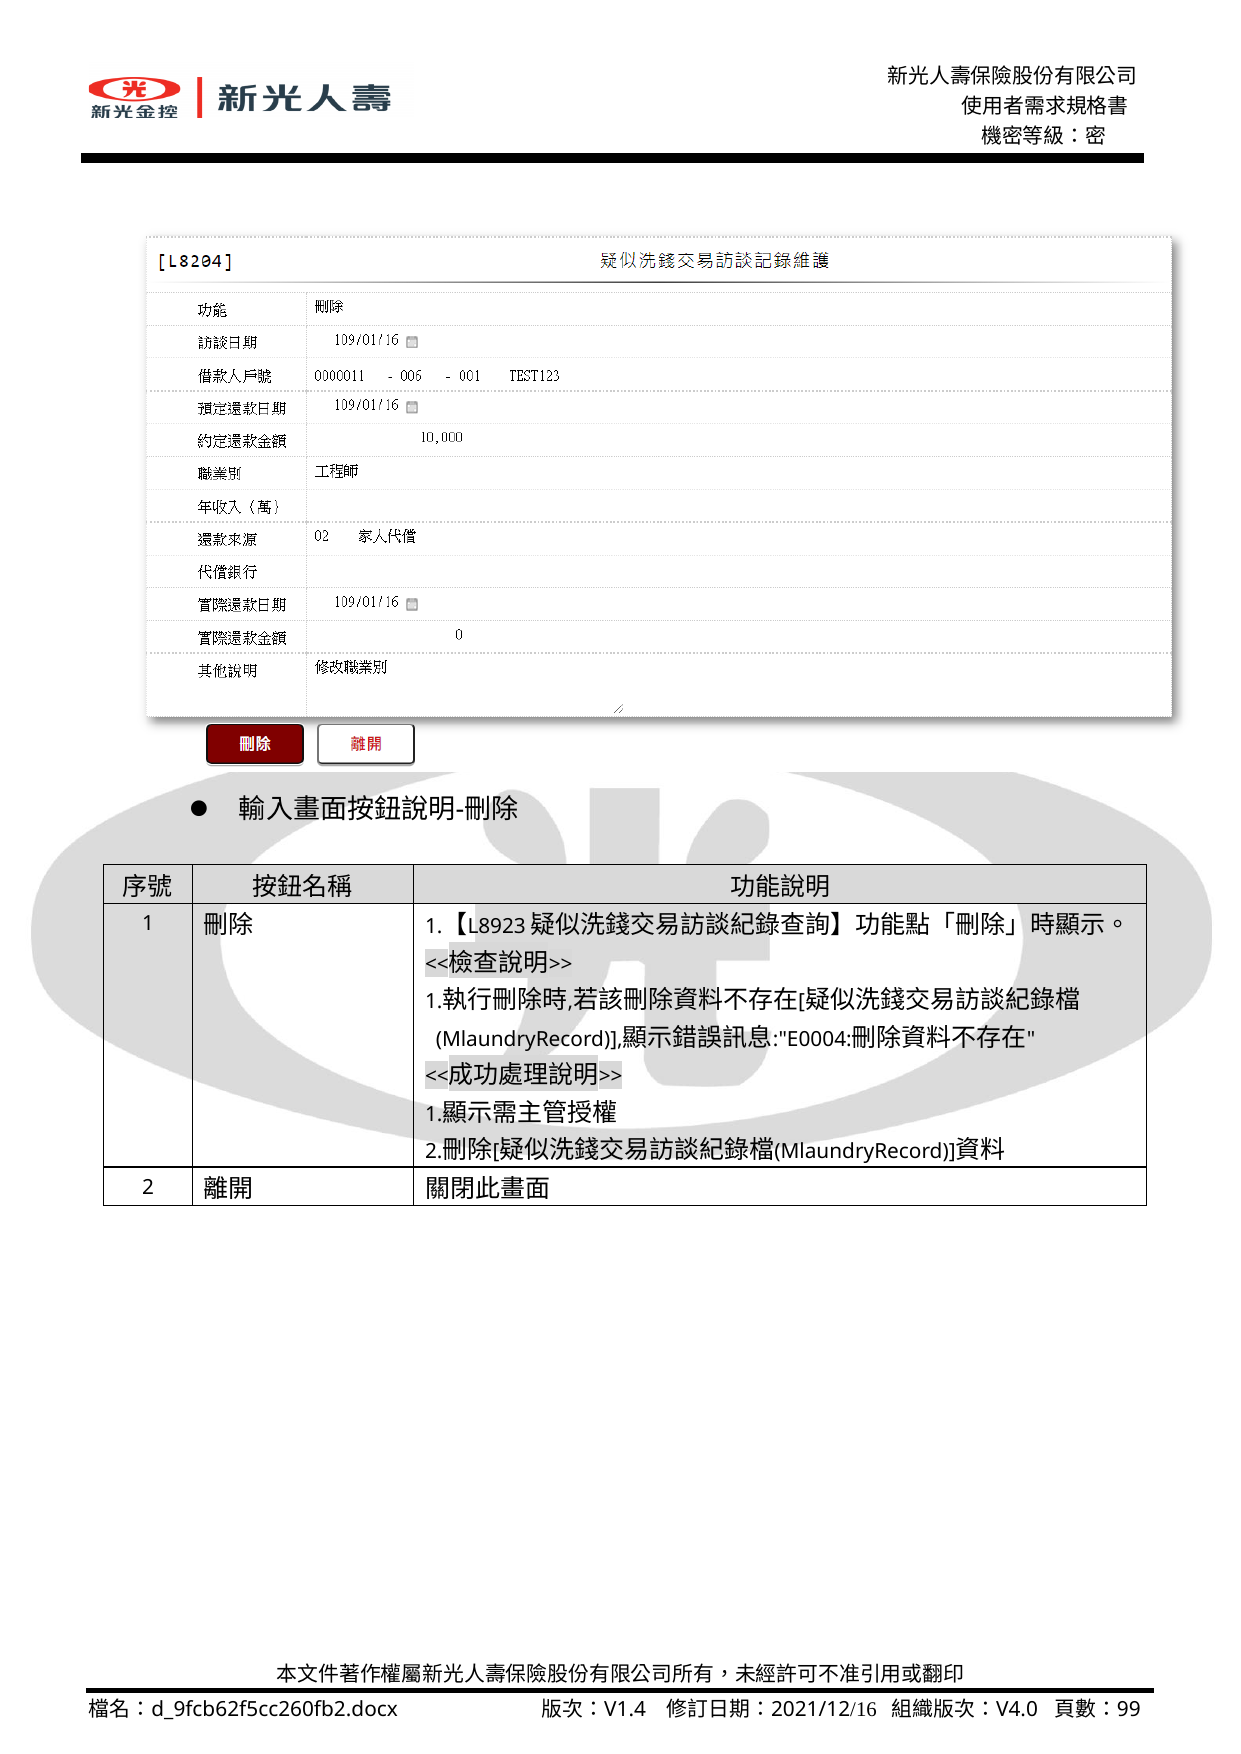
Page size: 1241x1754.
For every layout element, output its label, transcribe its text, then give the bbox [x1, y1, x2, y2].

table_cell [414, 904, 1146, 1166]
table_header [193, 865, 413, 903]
picture [88, 61, 414, 118]
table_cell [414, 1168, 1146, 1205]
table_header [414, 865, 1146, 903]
list 輸入畫面按鈕說明-刪除 [189, 787, 1152, 827]
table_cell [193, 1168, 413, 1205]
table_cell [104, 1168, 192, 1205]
picture [25, 225, 1215, 1166]
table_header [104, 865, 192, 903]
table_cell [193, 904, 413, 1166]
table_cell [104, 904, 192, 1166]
